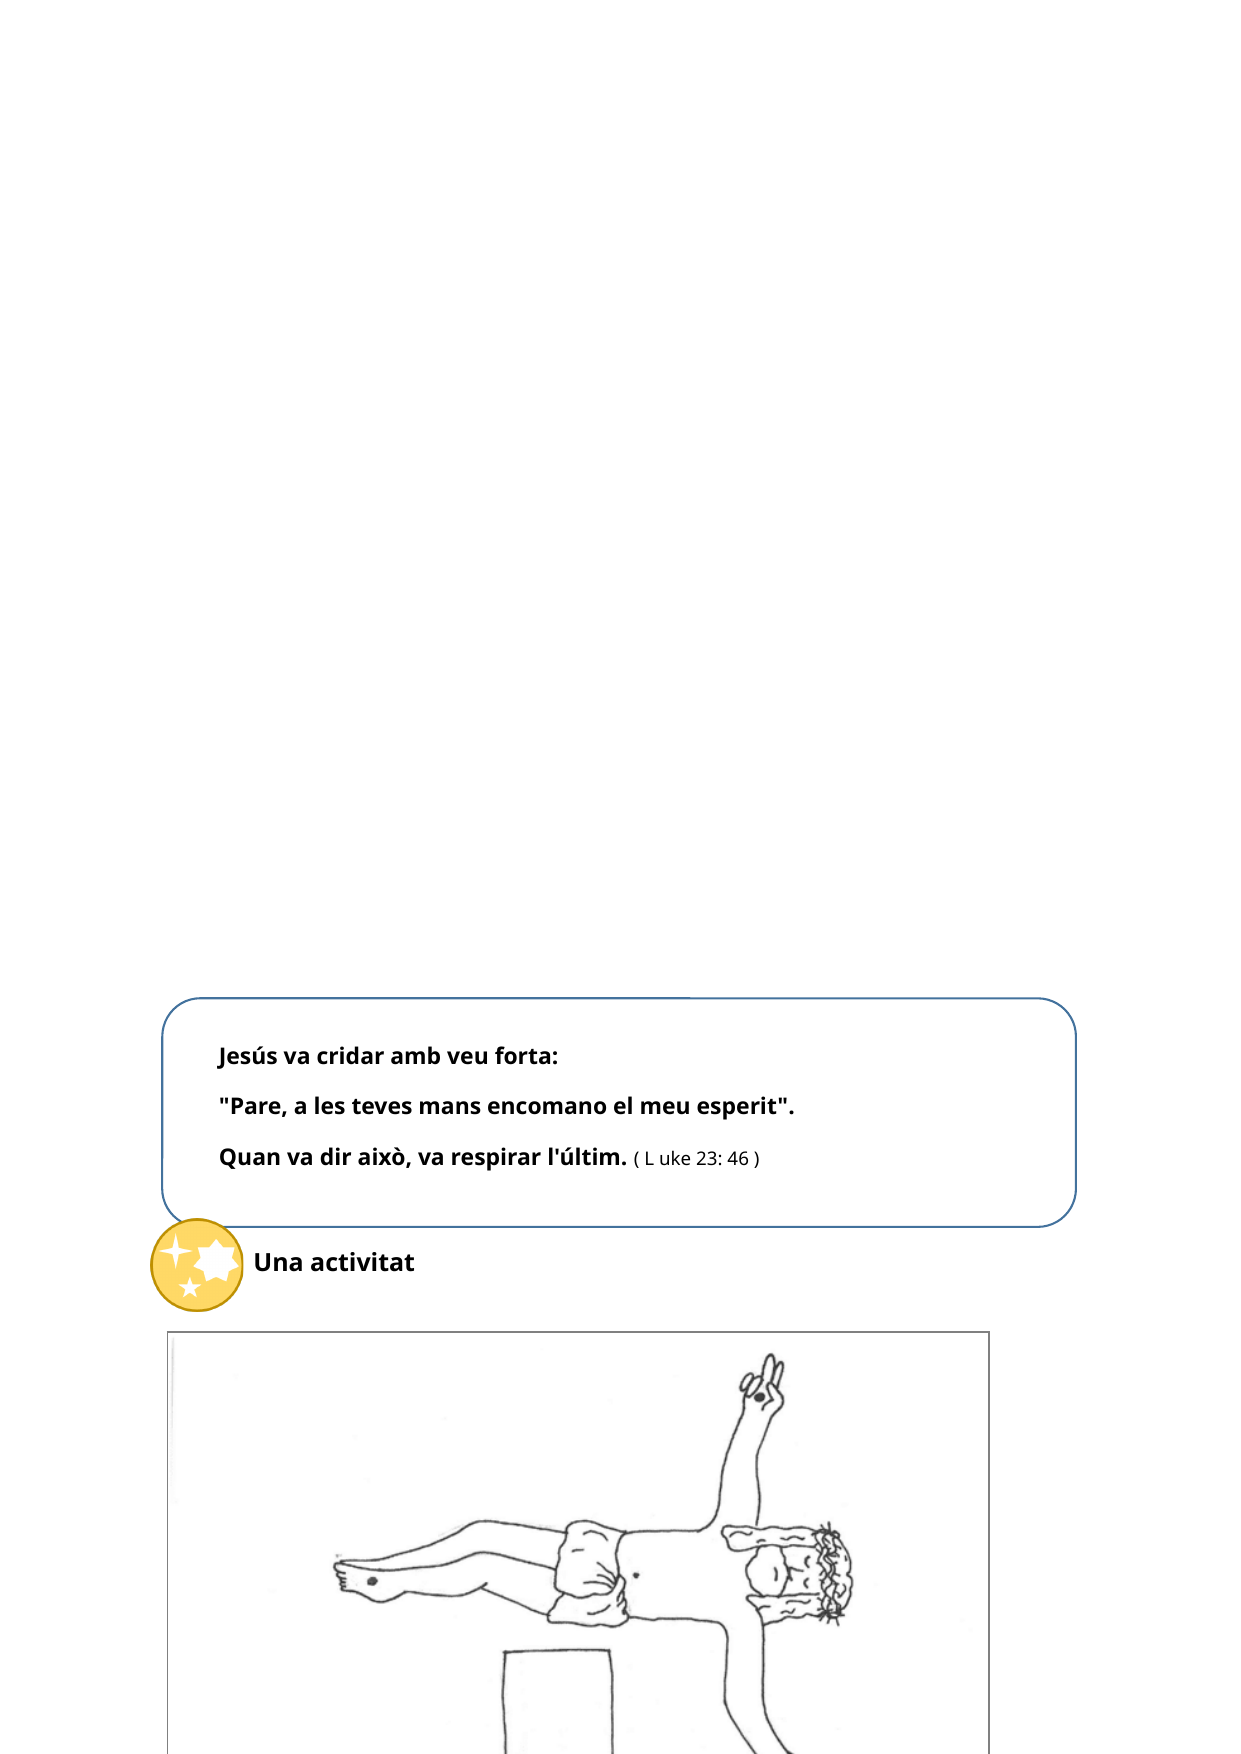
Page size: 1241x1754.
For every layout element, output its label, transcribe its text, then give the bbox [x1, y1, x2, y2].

picture [168, 1333, 988, 1754]
text Jesús va cridar amb veu forta: [150, 1040, 1090, 1071]
text Quan va dir això, va respirar l'últim. ( L uke 23: 46 ) [150, 1141, 1090, 1172]
text Una activitat [244, 1244, 1090, 1278]
picture [150, 1218, 244, 1312]
text "Pare, a les teves mans encomano el meu esperit". [150, 1090, 1090, 1121]
